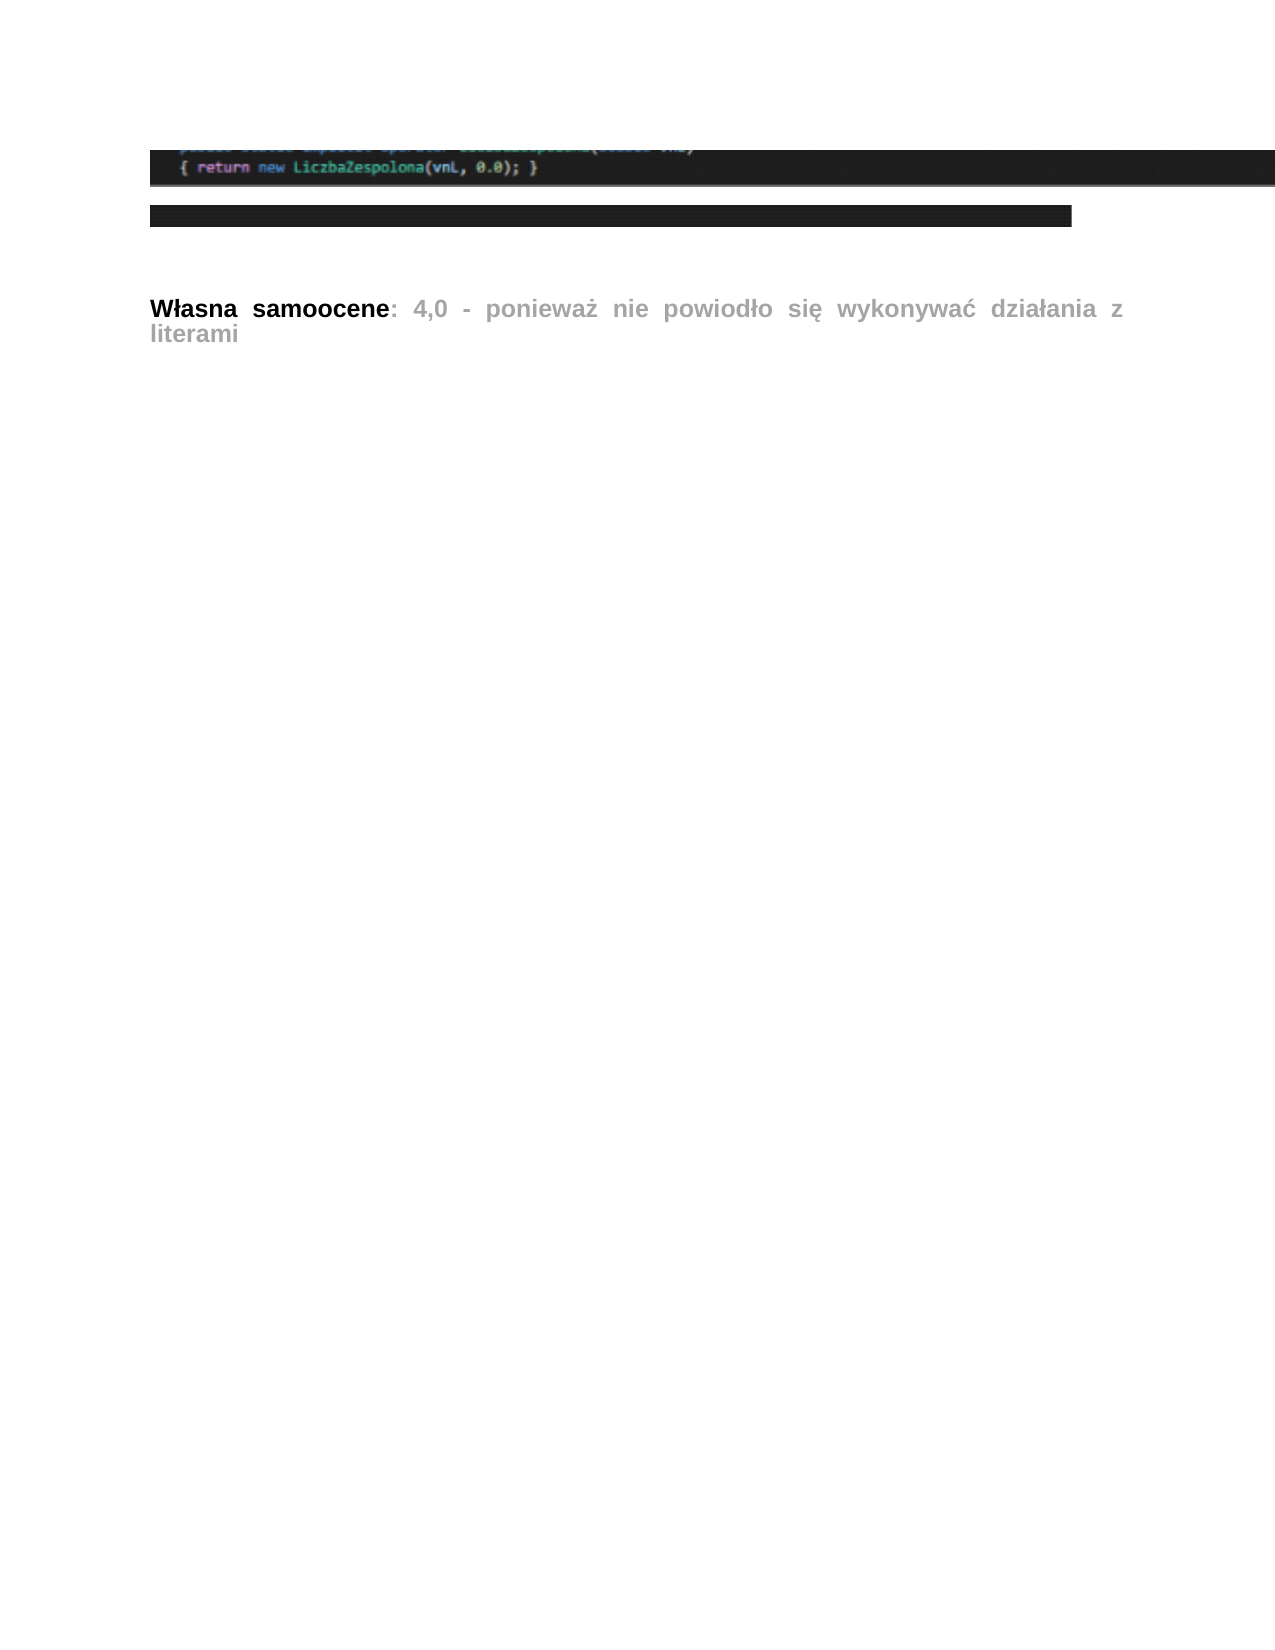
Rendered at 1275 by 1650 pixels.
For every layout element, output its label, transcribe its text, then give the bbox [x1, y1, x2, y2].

text Własna samoocene: 4,0 - ponieważ nie powiodło się wykonywać działania z literami [150, 297, 1125, 347]
